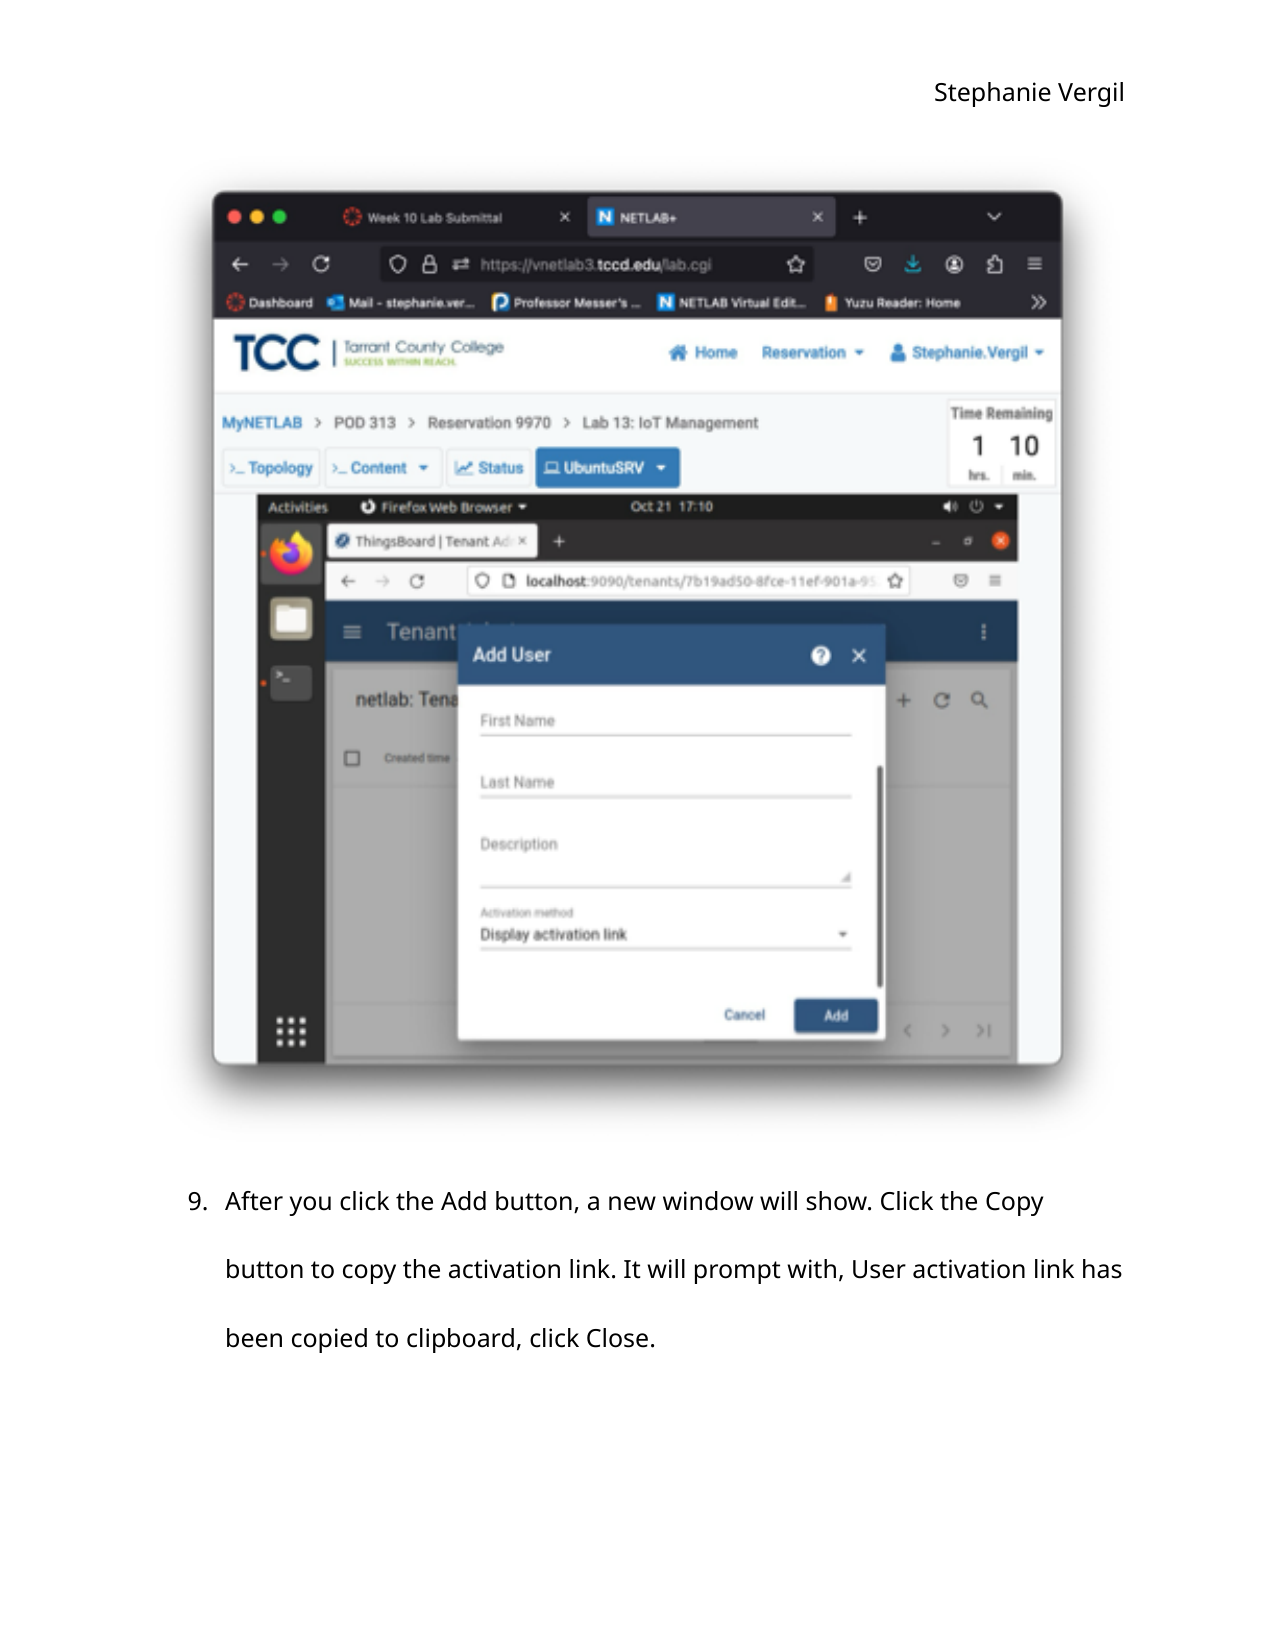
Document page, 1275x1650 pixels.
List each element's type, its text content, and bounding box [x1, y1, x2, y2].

picture [150, 150, 1125, 1150]
list After you click the Add button, a new window will show. Click the Copy button to copy the activation link. It will prompt with, User activation link has been copied to clipboard, click Close. [187, 1184, 1125, 1354]
